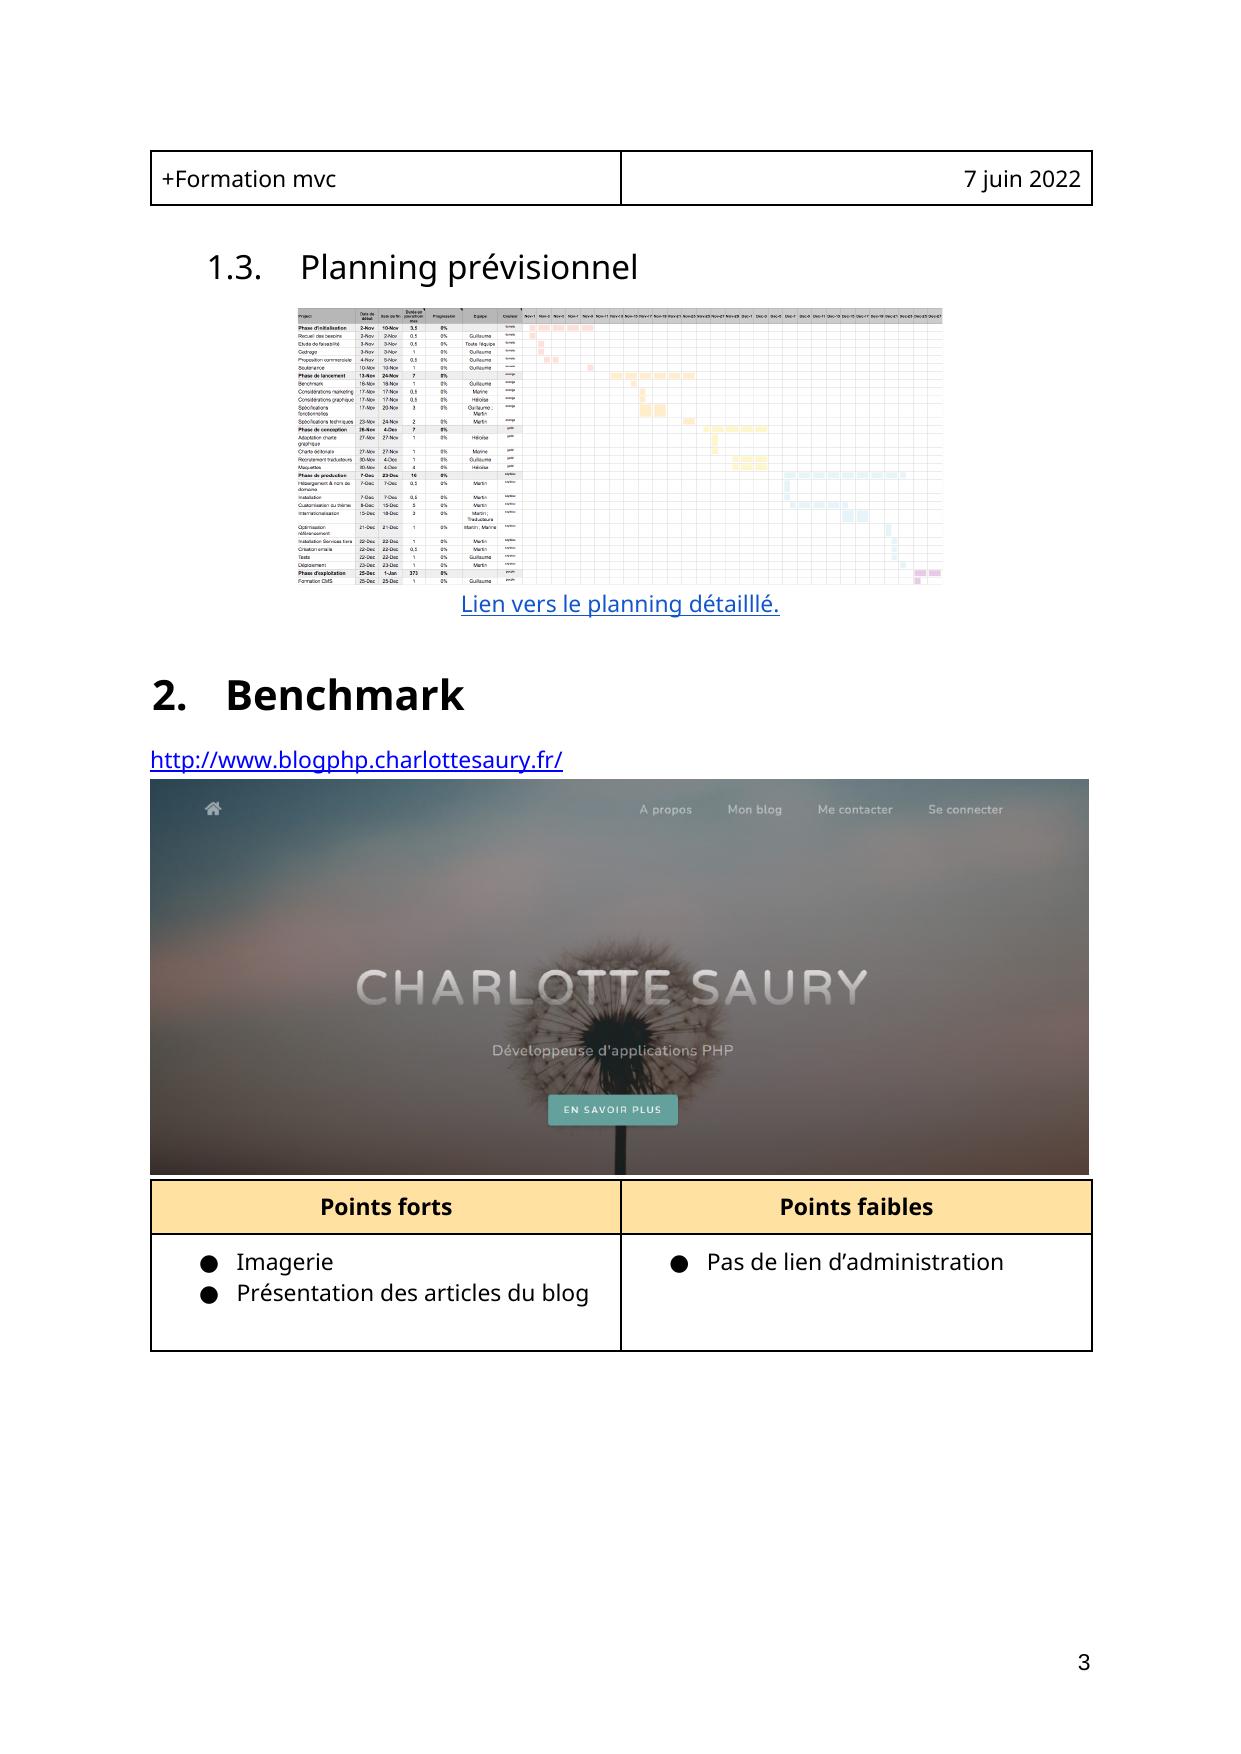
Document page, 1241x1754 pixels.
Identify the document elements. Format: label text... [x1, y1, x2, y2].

subtitle Benchmark [187, 666, 1090, 723]
table_header Points faibles [622, 1181, 1091, 1233]
table_header Points forts [152, 1181, 620, 1233]
table_cell +Formation mvc [152, 152, 620, 204]
table_cell Pas de lien d’administration [622, 1235, 1091, 1349]
picture [297, 308, 943, 585]
picture [150, 779, 1089, 1175]
subtitle Planning prévisionnel [262, 244, 1090, 289]
table_cell 7 juin 2022 [622, 152, 1091, 204]
text Lien vers le planning détailllé. [150, 588, 1090, 619]
text http://www.blogphp.charlottesaury.fr/ [150, 744, 1090, 775]
table_cell Imagerie Présentation des articles du blog [152, 1235, 620, 1349]
